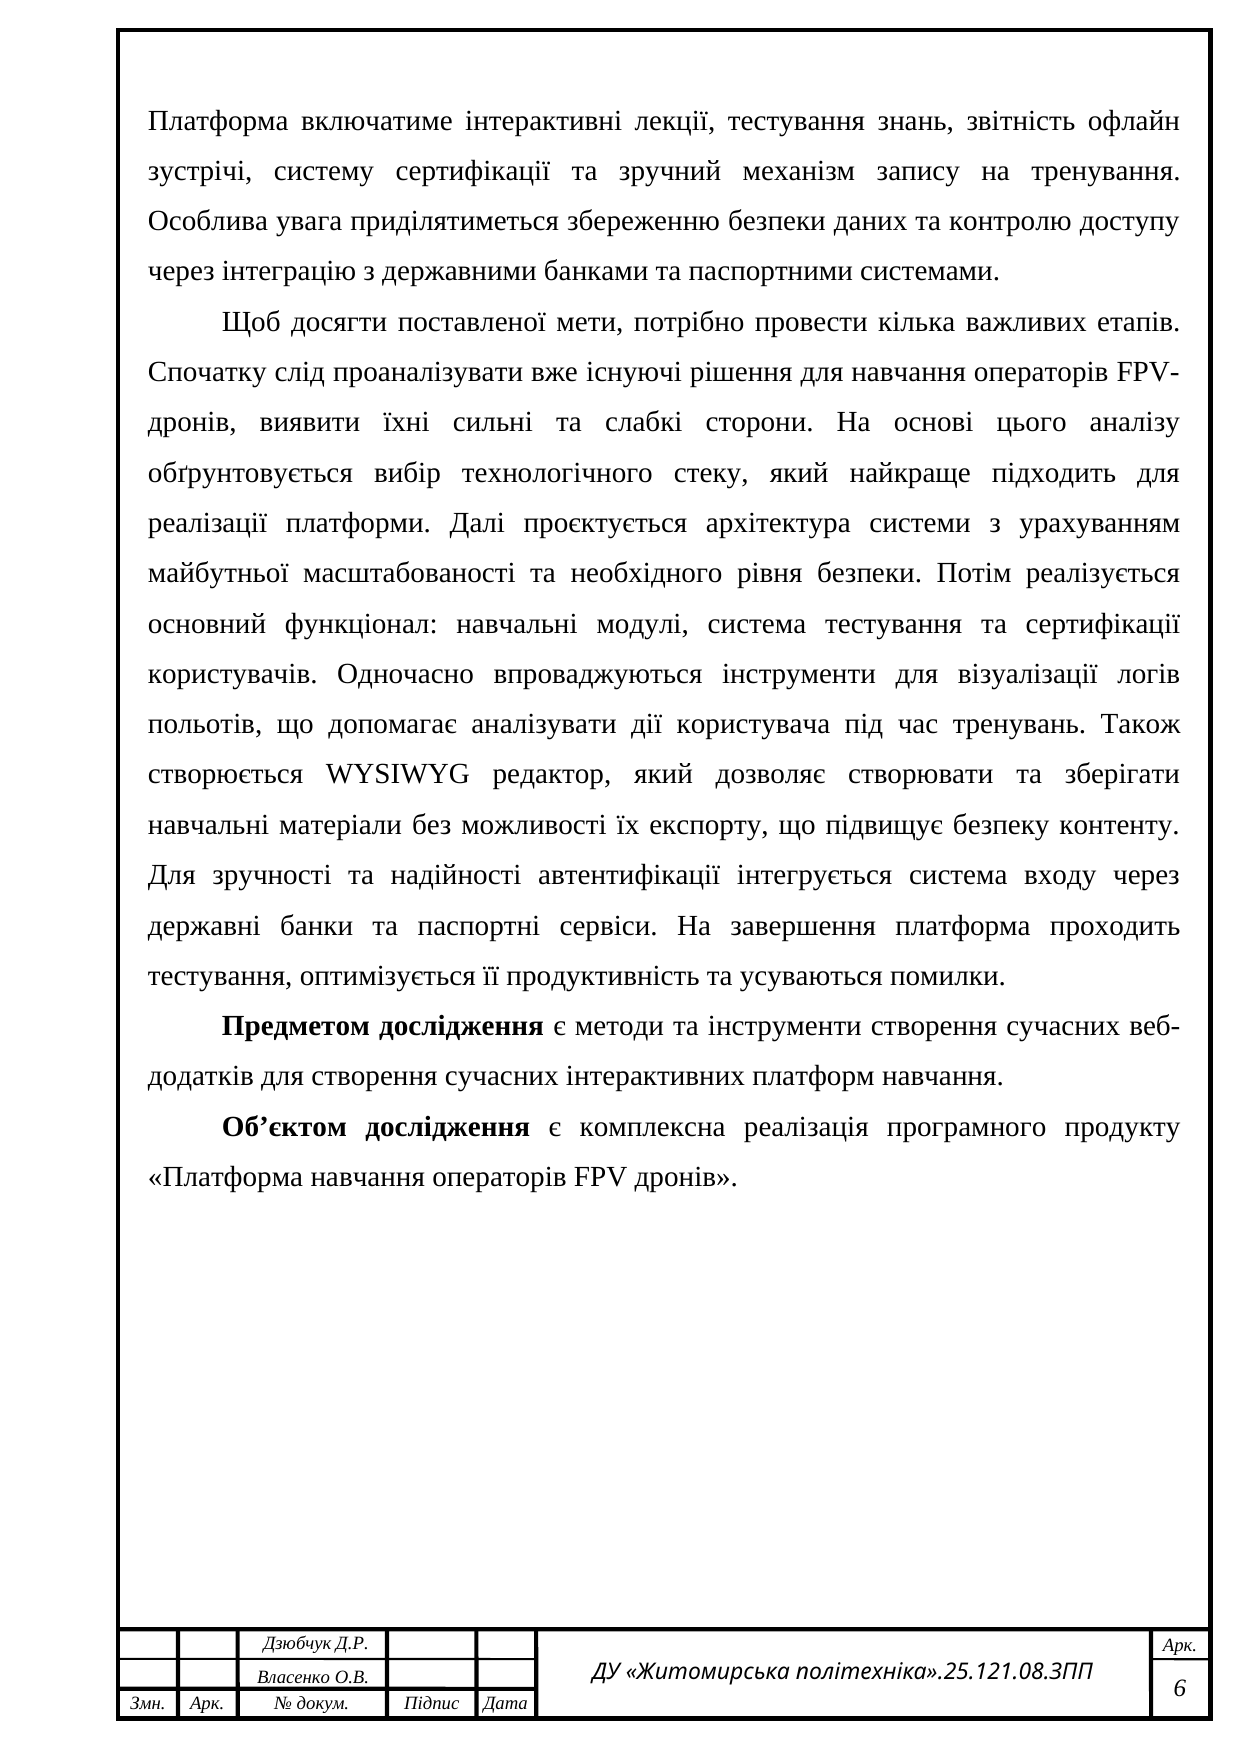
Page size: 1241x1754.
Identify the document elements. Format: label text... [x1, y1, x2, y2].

text Об’єктом дослідження є комплексна реалізація програмного продукту «Платформа навчання операторів FPV дронів». [148, 1109, 1181, 1193]
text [148, 103, 1181, 287]
text Предметом дослідження є методи та інструменти створення сучасних веб-додатків для створення сучасних інтерактивних платформ навчання. [148, 1008, 1181, 1092]
text Щоб досягти поставленої мети, потрібно провести кілька важливих етапів. Спочатку слід проаналізувати вже існуючі рішення для навчання операторів FPV-дронів, виявити їхні сильні та слабкі сторони. На основі цього аналізу обґрунтовується вибір технологічного стеку, який найкраще підходить для реалізації платформи. Далі проєктується архітектура системи з урахуванням майбутньої масштабованості та необхідного рівня безпеки. Потім реалізується основний функціонал: навчальні модулі, система тестування та сертифікації користувачів. Одночасно впроваджуються інструменти для візуалізації логів польотів, що допомагає аналізувати дії користувача під час тренувань. Також створюється WYSIWYG редактор, який дозволяє створювати та зберігати навчальні матеріали без можливості їх експорту, що підвищує безпеку контенту. Для зручності та надійності автентифікації інтегрується система входу через державні банки та паспортні сервіси. На завершення платформа проходить тестування, оптимізується її продуктивність та усуваються помилки. [148, 304, 1181, 991]
